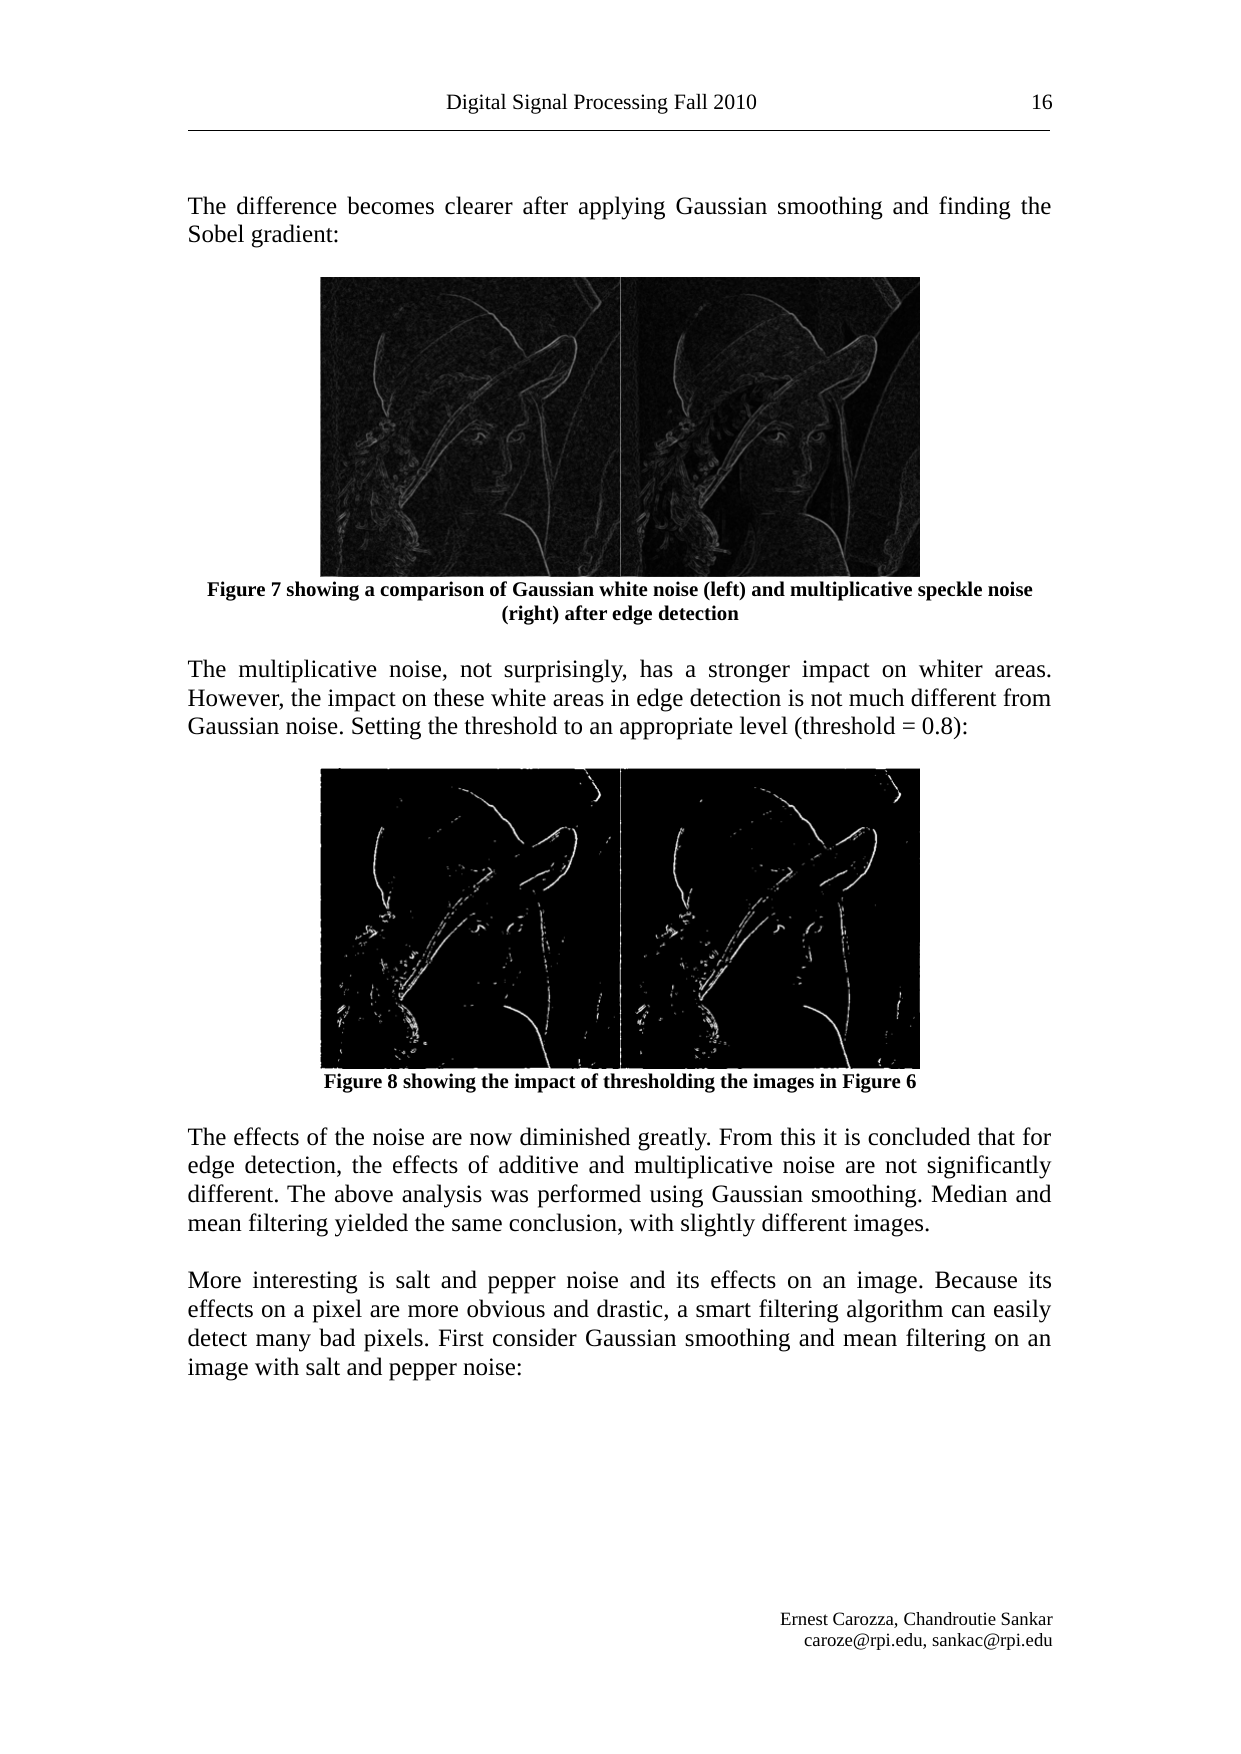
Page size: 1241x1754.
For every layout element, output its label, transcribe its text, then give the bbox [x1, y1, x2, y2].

picture [320, 277, 920, 577]
list Figure 8 showing the impact of thresholding the images in Figure 6 [187, 1069, 1053, 1093]
picture [320, 768, 920, 1069]
list More interesting is salt and pepper noise and its effects on an image. Because its effects on a pixel are more obvious and drastic, a smart filtering algorithm can easily detect many bad pixels. First consider Gaussian smoothing and mean filtering on an image with salt and pepper noise: [187, 1265, 1053, 1380]
list The multiplicative noise, not surprisingly, has a stronger impact on whiter areas. However, the impact on these white areas in edge detection is not much different from Gaussian noise. Setting the threshold to an appropriate level (threshold = 0.8): [187, 654, 1053, 740]
list The effects of the noise are now diminished greatly. From this it is concluded that for edge detection, the effects of additive and multiplicative noise are not significantly different. The above analysis was performed using Gaussian smoothing. Median and mean filtering yielded the same conclusion, with slightly different images. [187, 1122, 1053, 1237]
list The difference becomes clearer after applying Gaussian smoothing and finding the Sobel gradient: [187, 191, 1053, 248]
list Figure 7 showing a comparison of Gaussian white noise (left) and multiplicative speckle noise (right) after edge detection [187, 577, 1053, 625]
